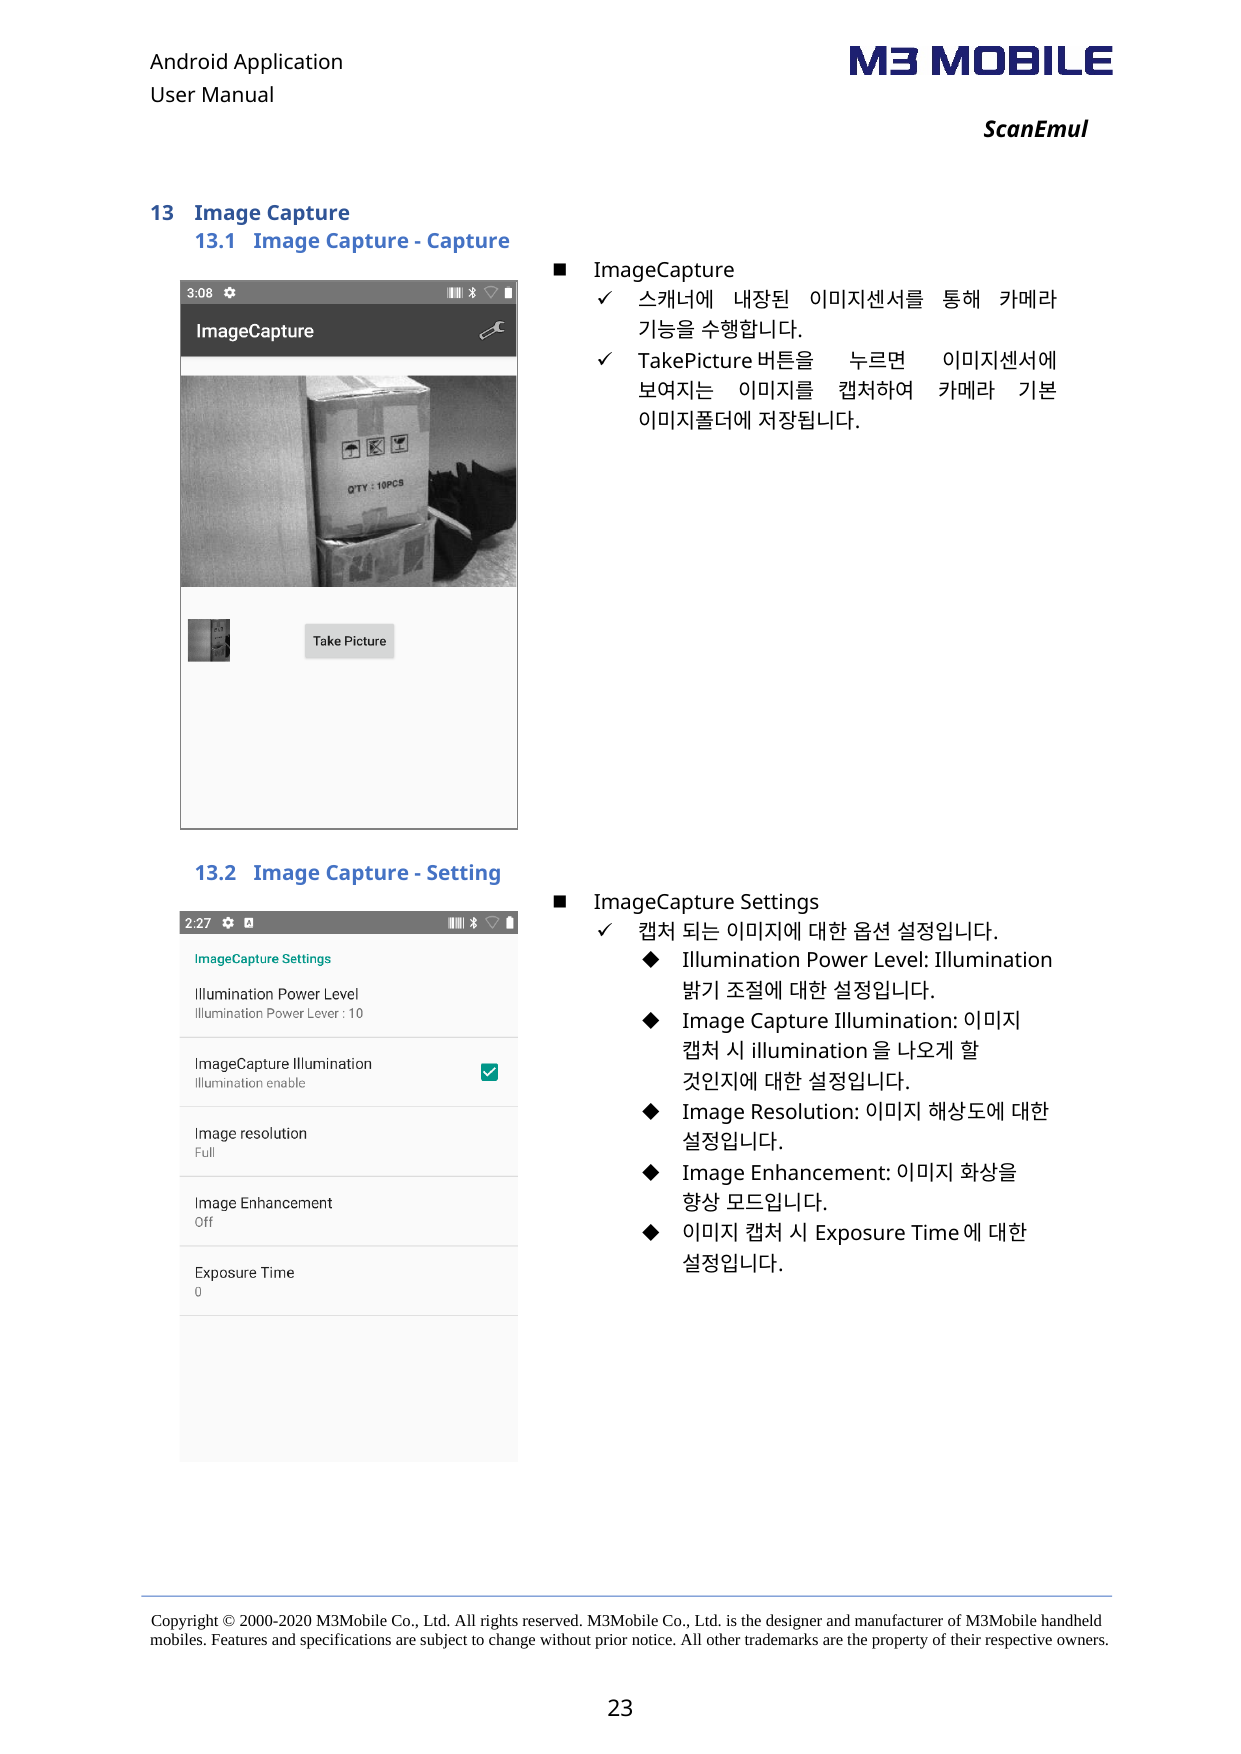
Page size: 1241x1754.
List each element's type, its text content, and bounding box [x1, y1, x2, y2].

subtitle Image Capture - Capture [194, 226, 1090, 255]
table_header [161, 255, 536, 830]
picture [850, 46, 1113, 75]
picture [179, 911, 518, 1462]
subtitle Image Capture - Setting [194, 858, 1090, 887]
table_header [161, 887, 536, 1462]
picture [181, 282, 517, 828]
table_header ImageCapture 스캐너에 내장된 이미지센서를 통해 카메라 기능을 수행합니다. TakePicture버튼을 누르면 이미지센서에 보여지는 이미지를 캡처하여 카메라 기본 이미지폴더에 저장됩니다. [536, 255, 1068, 830]
table_header ImageCapture Settings 캡처 되는 이미지에 대한 옵션 설정입니다. Illumination Power Level: Illumination 밝기 조절에 대한 설정입니다. Image Capture Illumination: 이미지 캡처 시 illumination을 나오게 할 것인지에 대한 설정입니다. Image Resolution: 이미지 해상도에 대한 설정입니다. Image Enhancement: 이미지 화상을 향상 모드입니다. 이미지 캡처 시 Exposure Time에 대한 설정입니다. [536, 887, 1068, 1462]
subtitle Image Capture [150, 198, 1090, 226]
